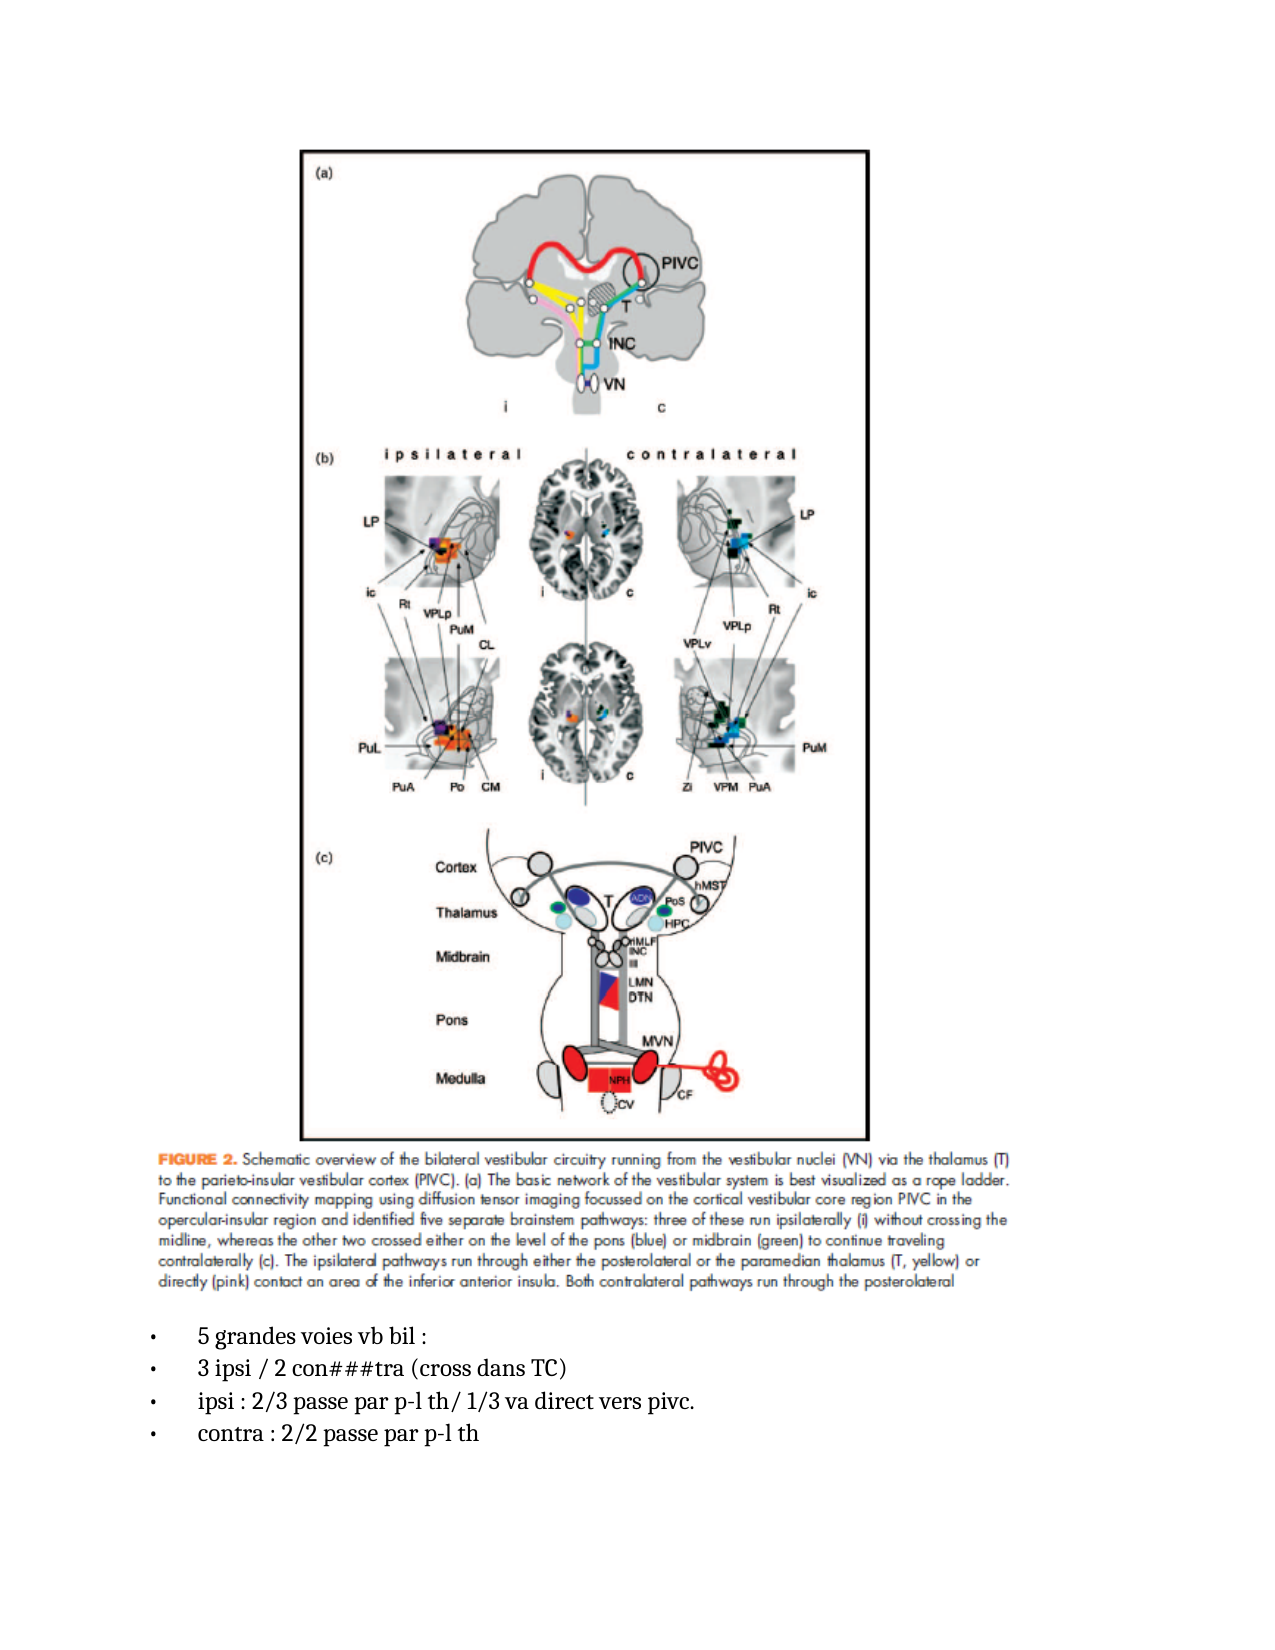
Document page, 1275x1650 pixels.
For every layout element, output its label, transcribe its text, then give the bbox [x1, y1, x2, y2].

list 5 grandes voies vb bil : [148, 1322, 1127, 1351]
list 3 ipsi / 2 con###tra (cross dans TC) [148, 1354, 1127, 1383]
picture [147, 147, 1023, 1303]
list contra : 2/2 passe par p-l th [148, 1419, 1127, 1448]
list ipsi : 2/3 passe par p-l th/ 1/3 va direct vers pivc. [148, 1387, 1127, 1416]
